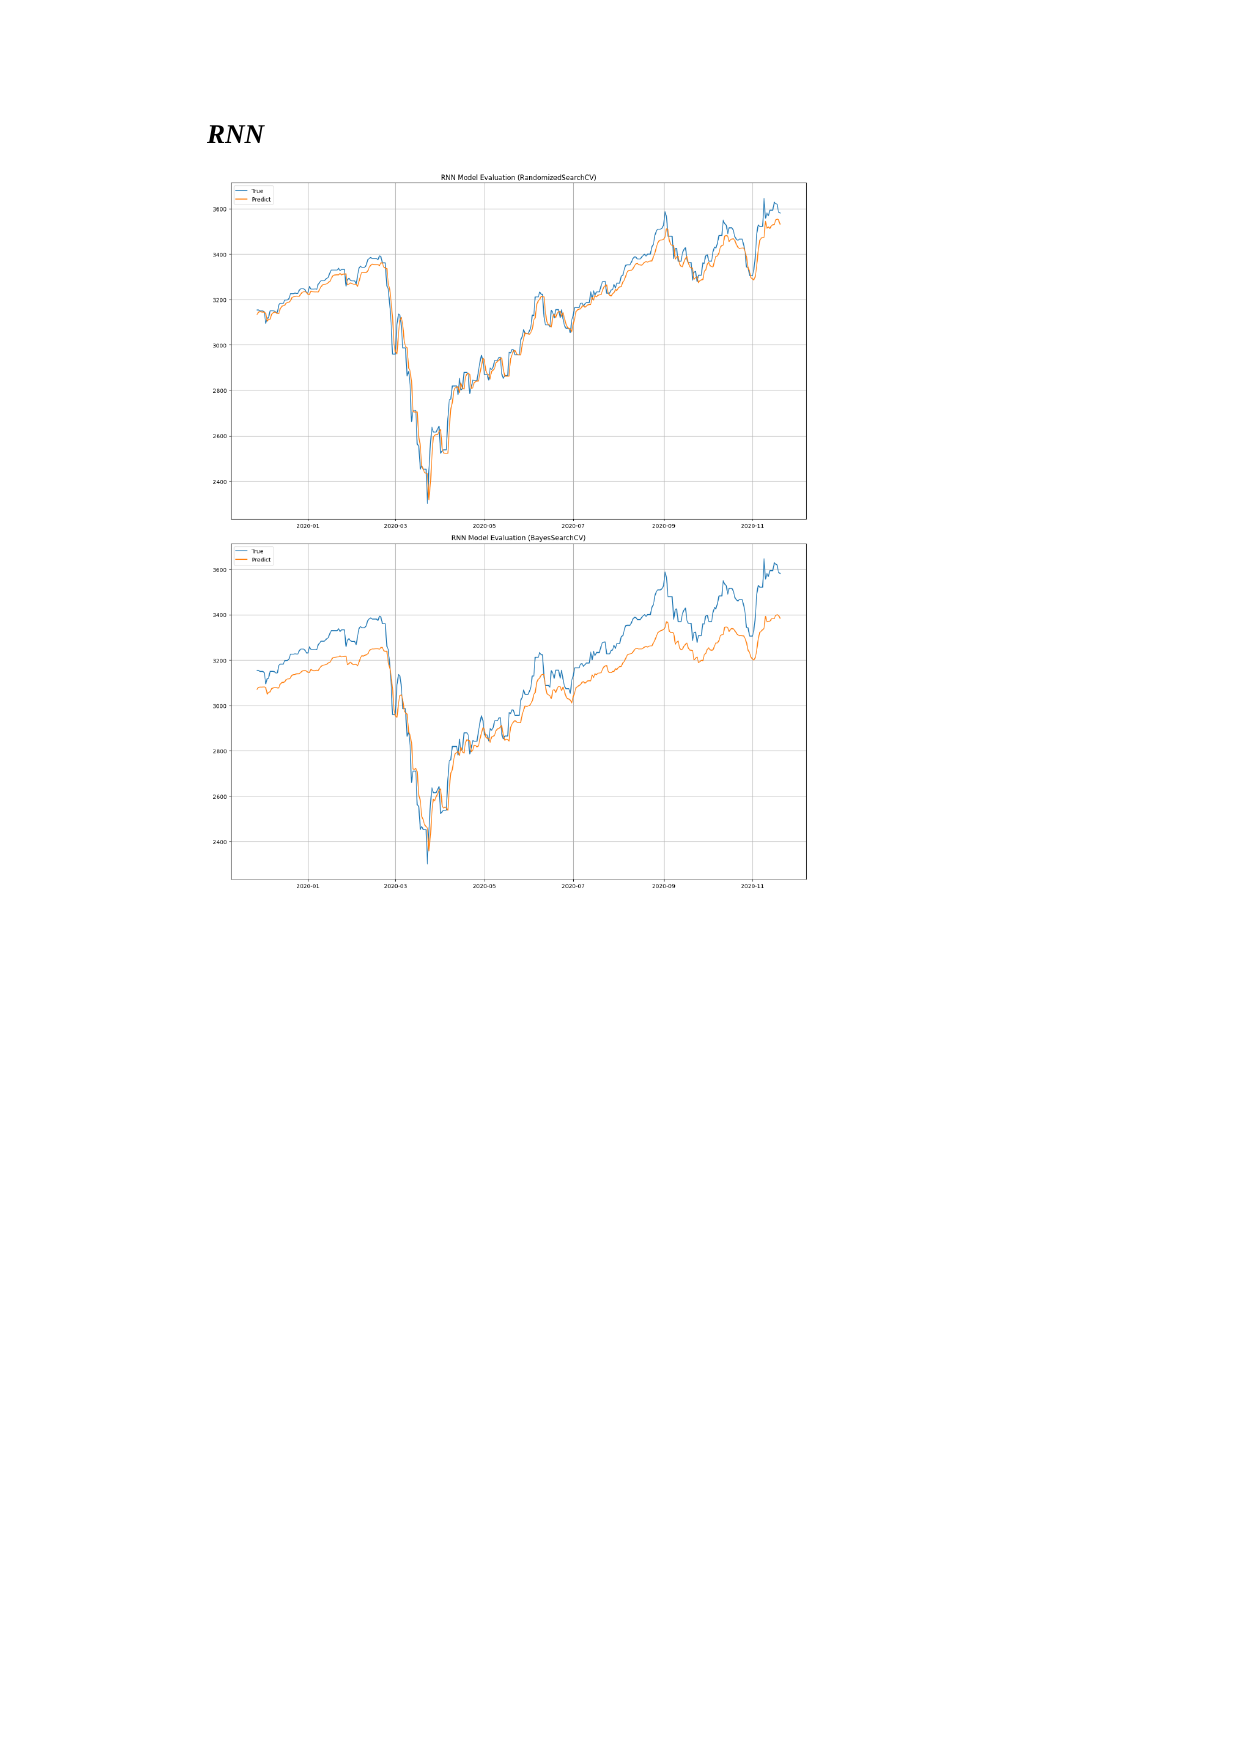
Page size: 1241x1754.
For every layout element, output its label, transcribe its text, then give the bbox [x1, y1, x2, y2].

picture [206, 167, 812, 897]
subtitle RNN [207, 118, 1152, 149]
